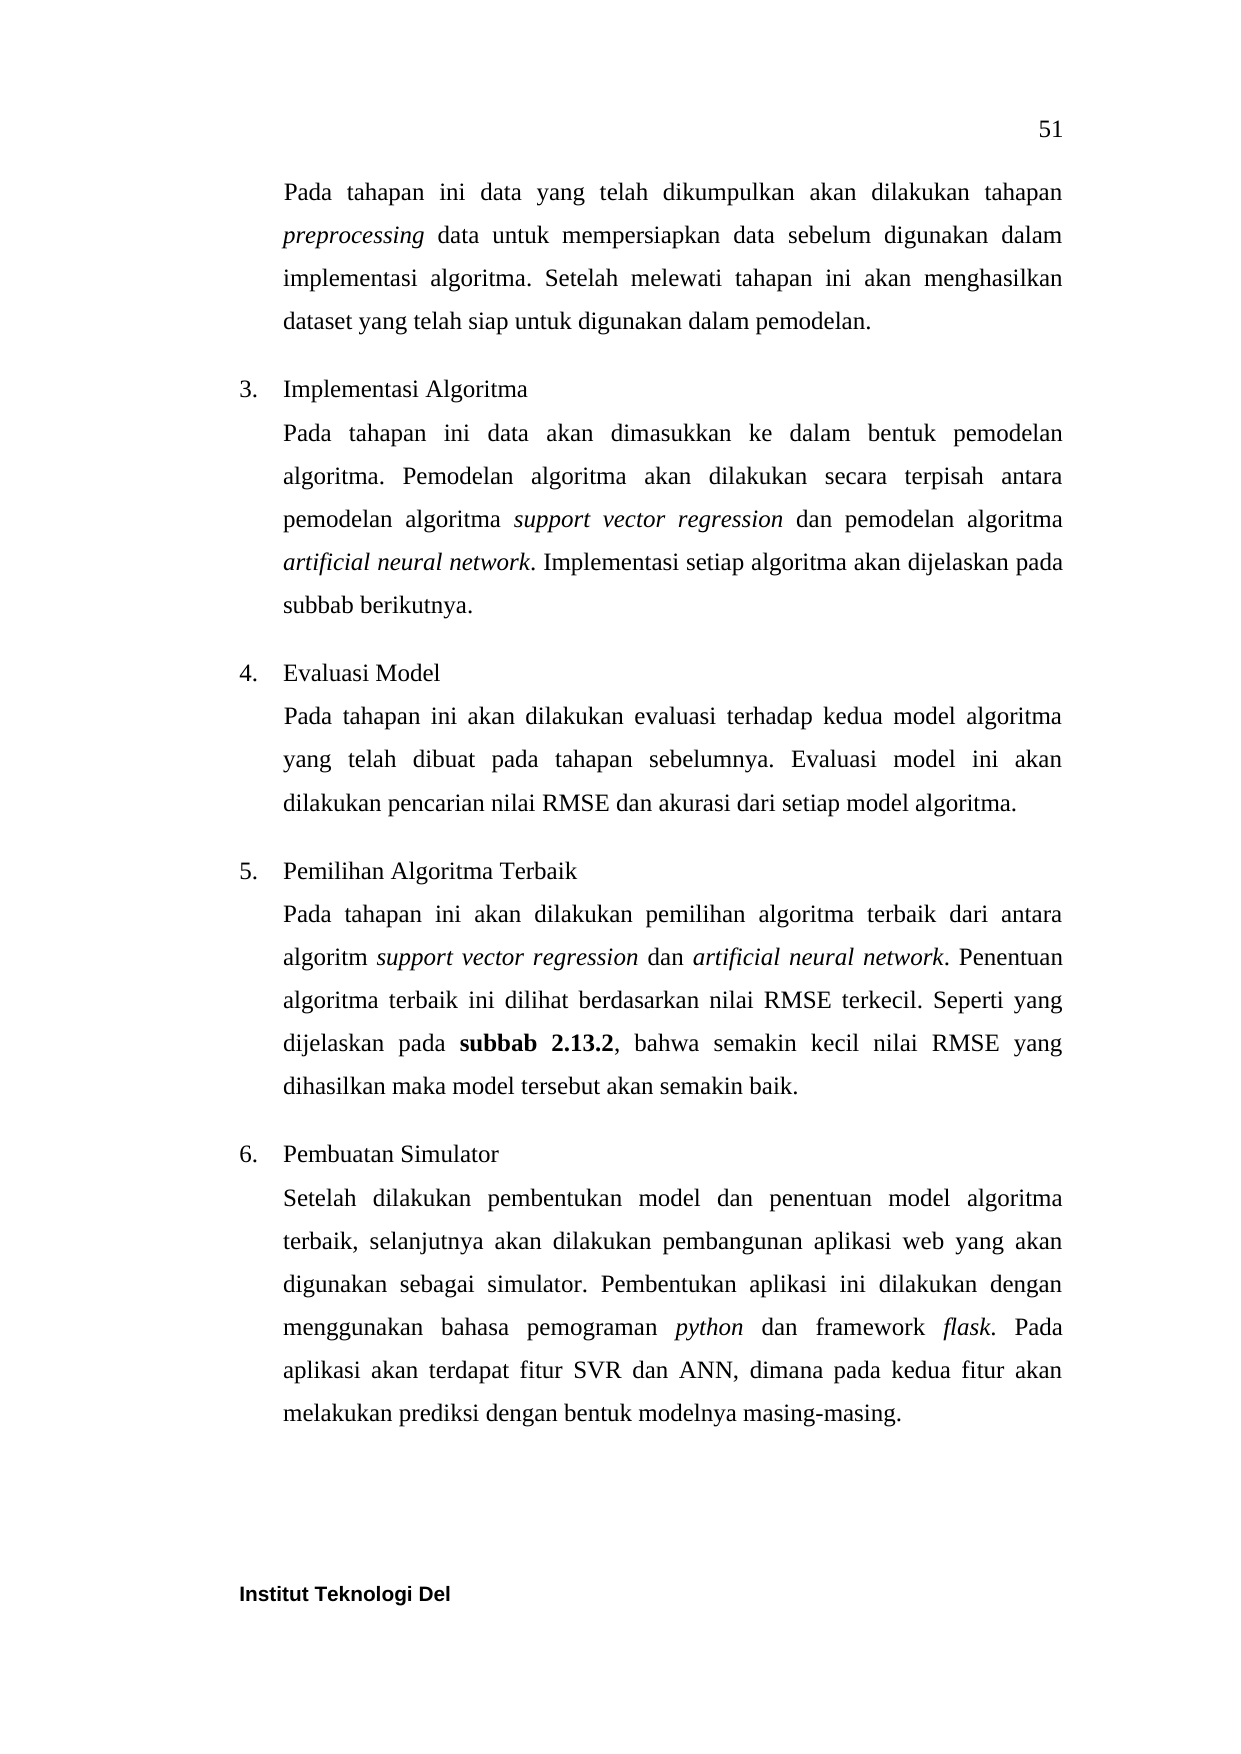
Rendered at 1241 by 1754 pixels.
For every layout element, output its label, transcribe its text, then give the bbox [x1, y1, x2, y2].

text Pada tahapan ini akan dilakukan evaluasi terhadap kedua model algoritma yang telah dibuat pada tahapan sebelumnya. Evaluasi model ini akan dilakukan pencarian nilai RMSE dan akurasi dari setiap model algoritma. [283, 701, 1063, 816]
text Pada tahapan ini data akan dimasukkan ke dalam bentuk pemodelan algoritma. Pemodelan algoritma akan dilakukan secara terpisah antara pemodelan algoritma support vector regression dan pemodelan algoritma artificial neural network. Implementasi setiap algoritma akan dijelaskan pada subbab berikutnya. [283, 418, 1063, 619]
list Pemilihan Algoritma Terbaik [239, 856, 1063, 884]
list Evaluasi Model [239, 658, 1063, 687]
text Setelah dilakukan pembentukan model dan penentuan model algoritma terbaik, selanjutnya akan dilakukan pembangunan aplikasi web yang akan digunakan sebagai simulator. Pembentukan aplikasi ini dilakukan dengan menggunakan bahasa pemograman python dan framework flask. Pada aplikasi akan terdapat fitur SVR dan ANN, dimana pada kedua fitur akan melakukan prediksi dengan bentuk modelnya masing-masing. [283, 1183, 1063, 1427]
list Implementasi Algoritma [239, 374, 1063, 403]
list Pembuatan Simulator [239, 1139, 1063, 1168]
text Pada tahapan ini akan dilakukan pemilihan algoritma terbaik dari antara algoritm support vector regression dan artificial neural network. Penentuan algoritma terbaik ini dilihat berdasarkan nilai RMSE terkecil. Seperti yang dijelaskan pada subbab 2.13.2, bahwa semakin kecil nilai RMSE yang dihasilkan maka model tersebut akan semakin baik. [283, 899, 1063, 1100]
text Pada tahapan ini data yang telah dikumpulkan akan dilakukan tahapan preprocessing data untuk mempersiapkan data sebelum digunakan dalam implementasi algoritma. Setelah melewati tahapan ini akan menghasilkan dataset yang telah siap untuk digunakan dalam pemodelan. [283, 177, 1063, 335]
